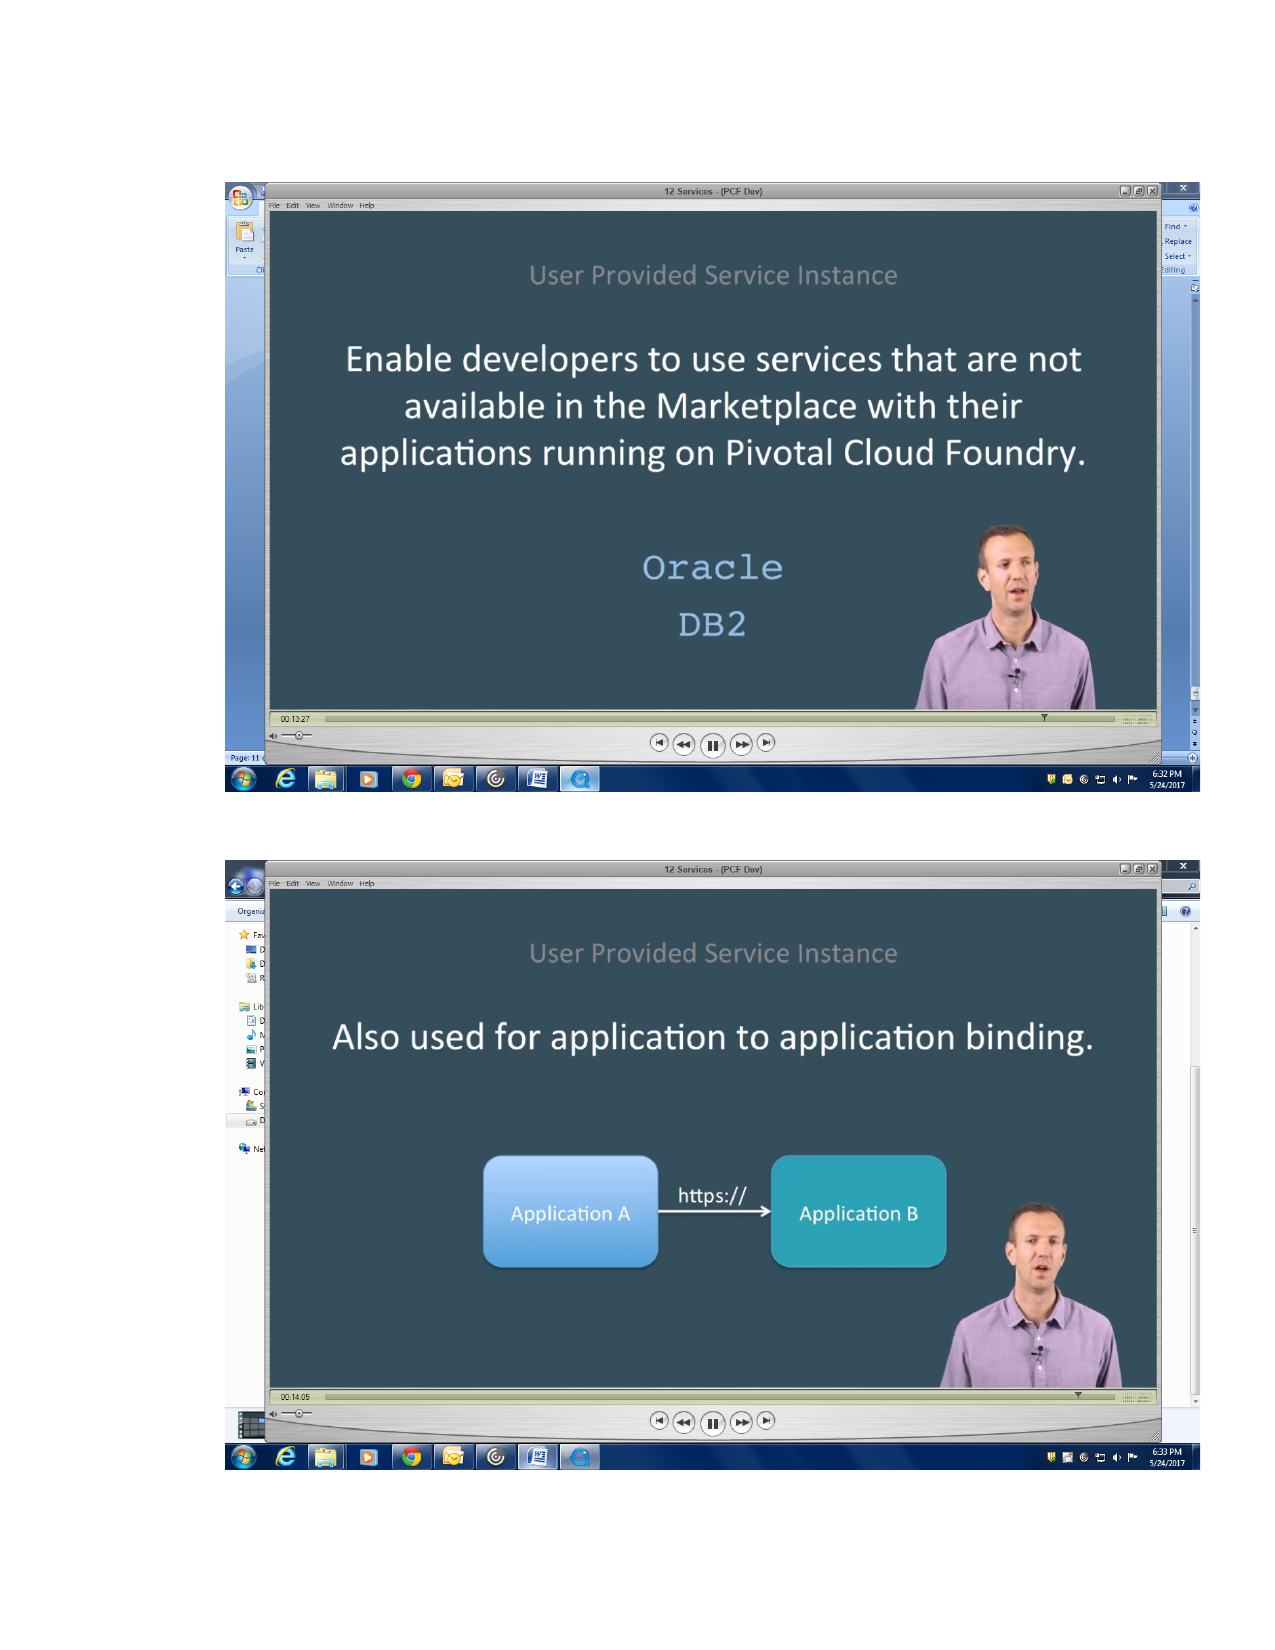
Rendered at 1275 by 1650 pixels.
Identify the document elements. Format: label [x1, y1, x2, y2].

picture [225, 182, 1200, 792]
picture [225, 860, 1200, 1470]
